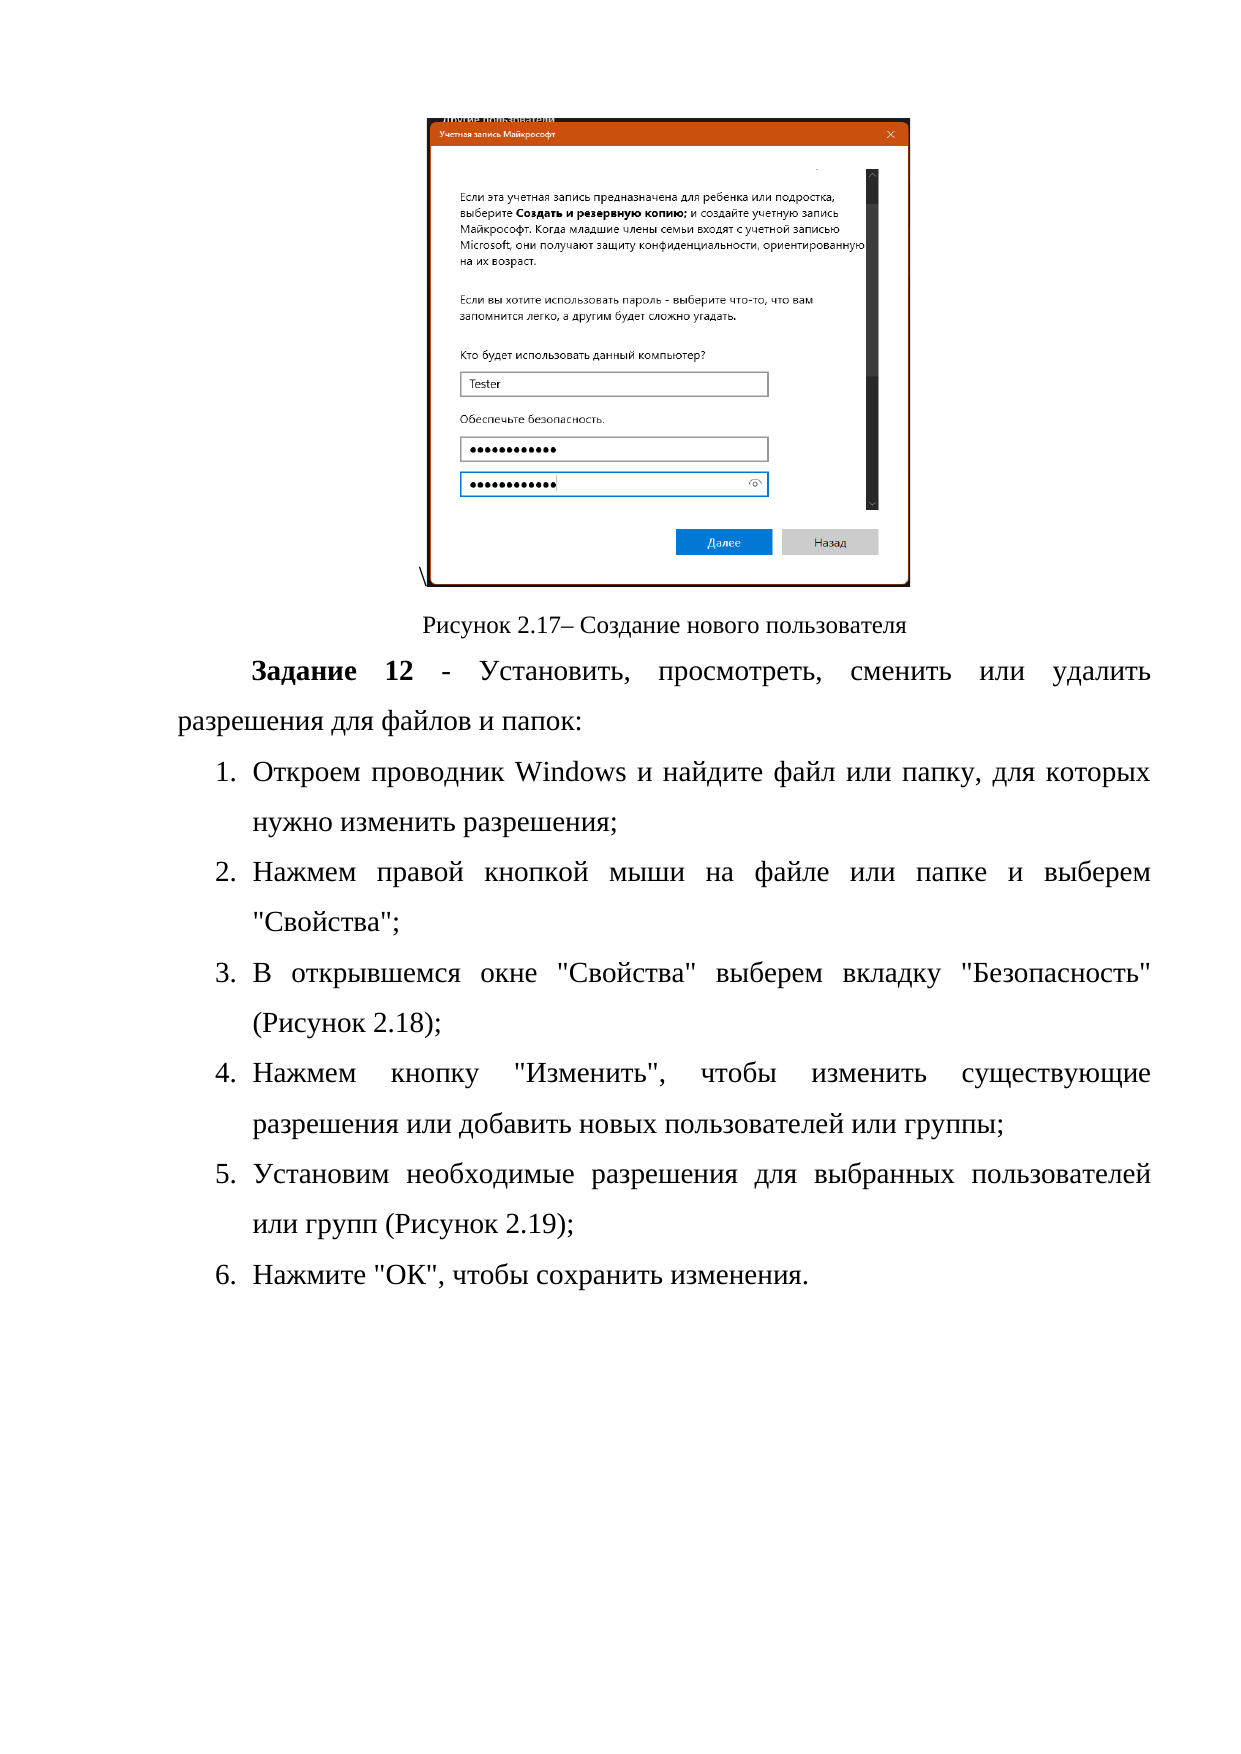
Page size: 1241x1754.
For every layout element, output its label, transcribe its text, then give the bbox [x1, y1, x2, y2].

list Нажмем кнопку "Изменить", чтобы изменить существующие разрешения или добавить новых пользователей или группы; [215, 1056, 1152, 1139]
list В открывшемся окне "Свойства" выберем вкладку "Безопасность" (Рисунок 2.18); [215, 955, 1152, 1039]
text Рисунок 2.17– Создание нового пользователя [177, 610, 1152, 639]
picture [426, 118, 911, 587]
list Установим необходимые разрешения для выбранных пользователей или групп (Рисунок 2.19); [215, 1156, 1152, 1240]
list Откроем проводник Windows и найдите файл или папку, для которых нужно изменить разрешения; [215, 754, 1152, 837]
list Нажмем правой кнопкой мыши на файле или папке и выберем "Свойства"; [215, 854, 1152, 938]
list Нажмите "ОК", чтобы сохранить изменения. [215, 1257, 1152, 1290]
text Задание 12 - Установить, просмотреть, сменить или удалить разрешения для файлов и папок: [177, 653, 1152, 737]
